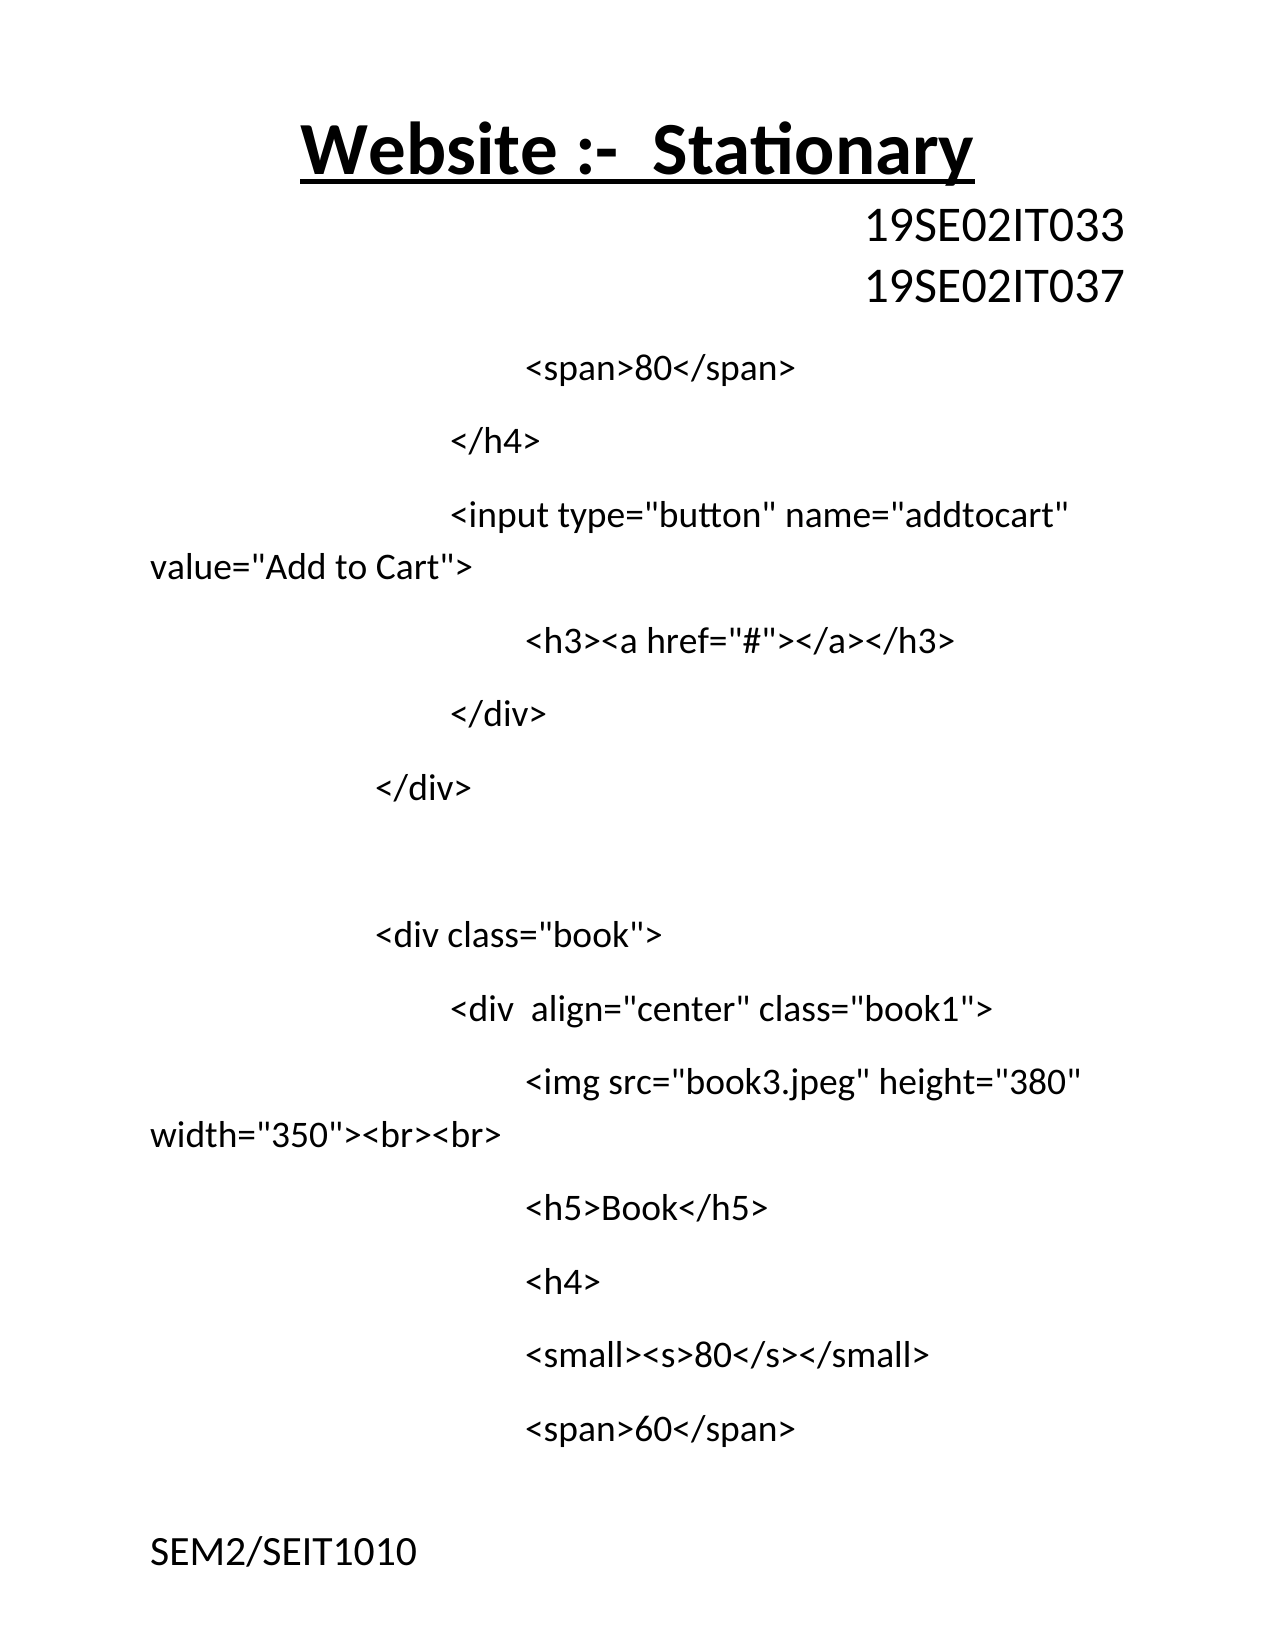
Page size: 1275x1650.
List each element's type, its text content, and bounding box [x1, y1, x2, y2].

text <span>60</span> [150, 1405, 1125, 1451]
text <span>80</span> [150, 343, 1125, 389]
text <div class="book"> [150, 911, 1125, 957]
text <h4> [150, 1258, 1125, 1304]
text <img src="book3.jpeg" height="380" width="350"><br><br> [150, 1058, 1125, 1157]
text </h4> [150, 417, 1125, 463]
text </div> [150, 764, 1125, 810]
text <div align="center" class="book1"> [150, 984, 1125, 1030]
text <h3><a href="#"></a></h3> [150, 617, 1125, 663]
text </div> [150, 690, 1125, 736]
text <small><s>80</s></small> [150, 1331, 1125, 1377]
text <h5>Book</h5> [150, 1184, 1125, 1230]
text <input type="button" name="addtocart" value="Add to Cart"> [150, 491, 1125, 589]
